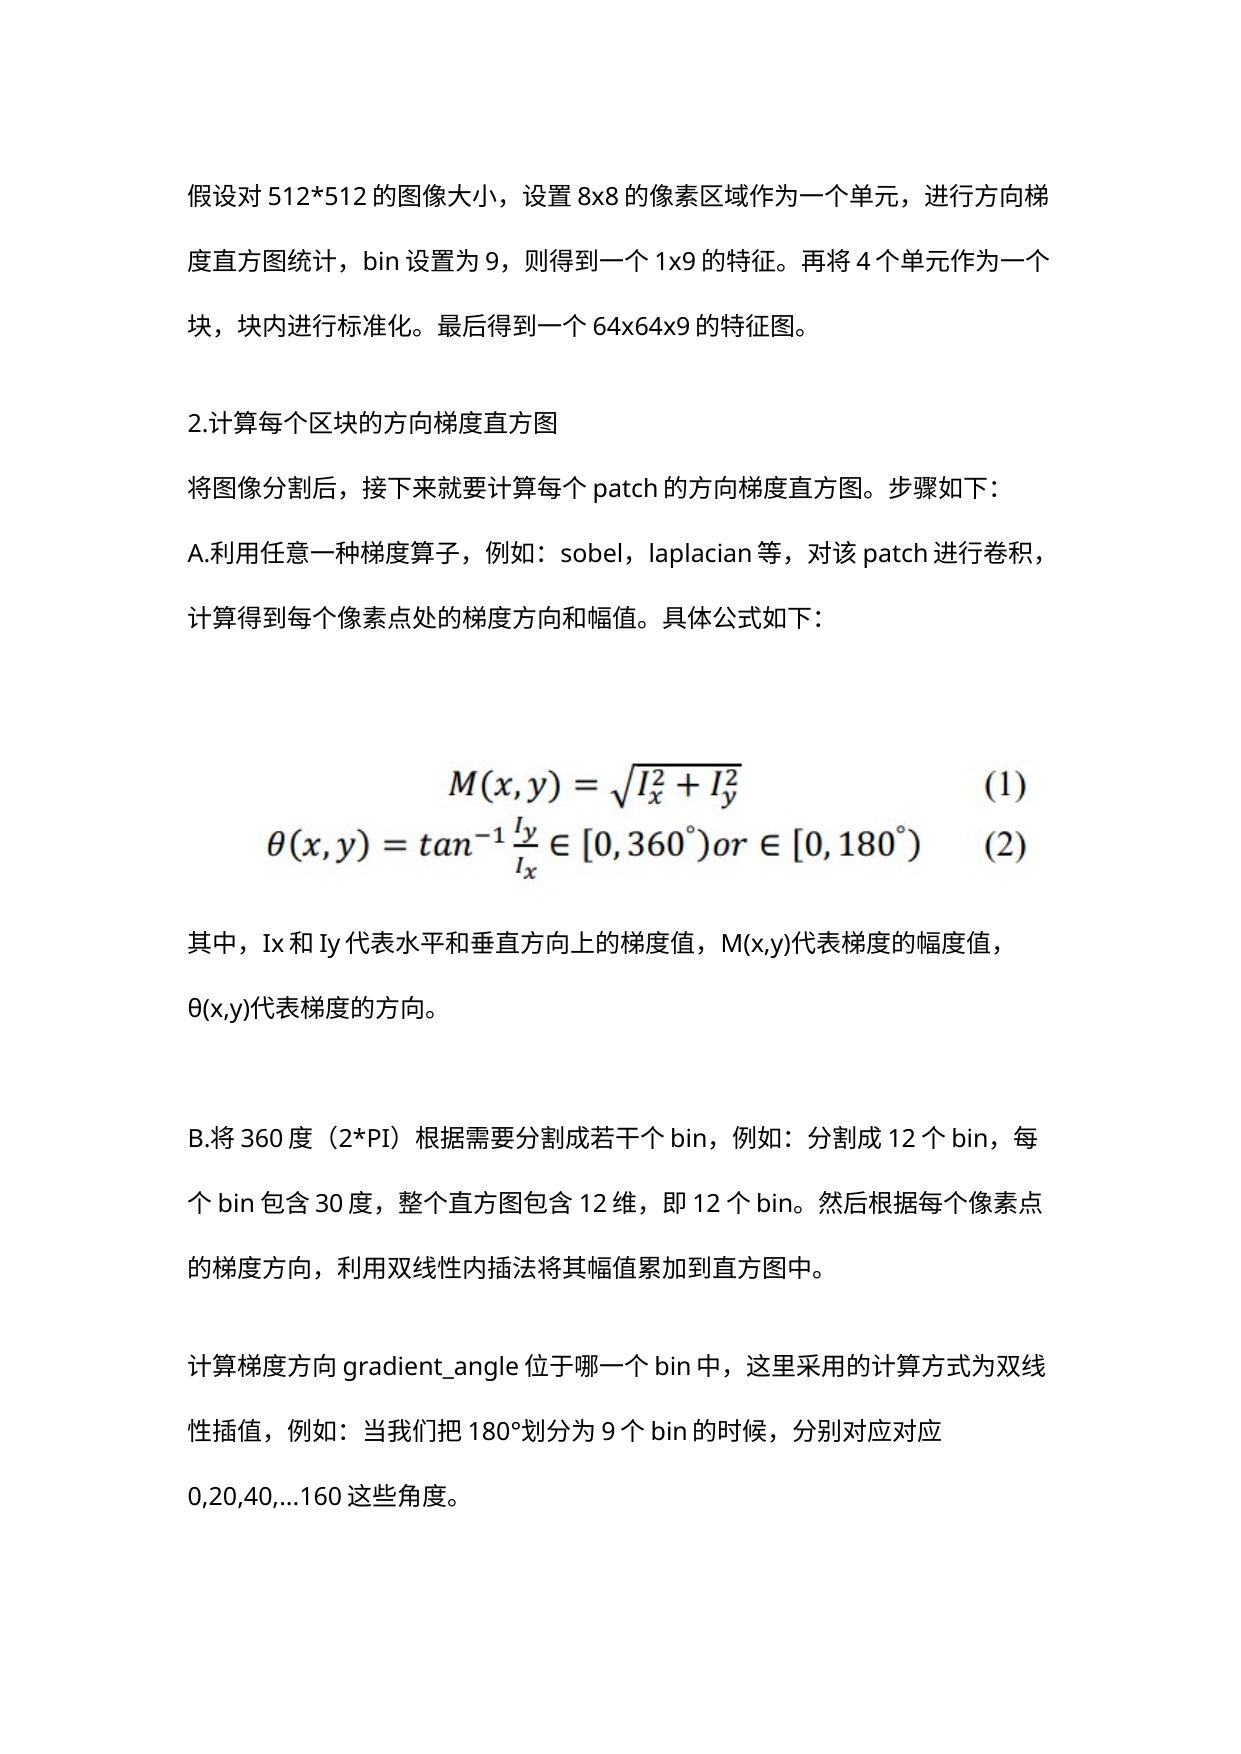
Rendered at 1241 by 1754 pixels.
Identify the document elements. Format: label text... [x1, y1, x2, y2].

text 2.计算每个区块的方向梯度直方图 [187, 389, 1053, 454]
text 将图像分割后，接下来就要计算每个patch的方向梯度直方图。步骤如下： [187, 454, 1053, 519]
picture [187, 715, 1053, 909]
text A.利用任意一种梯度算子，例如：sobel，laplacian等，对该patch进行卷积，计算得到每个像素点处的梯度方向和幅值。具体公式如下： [187, 519, 1053, 649]
text 假设对512*512的图像大小，设置8x8的像素区域作为一个单元，进行方向梯度直方图统计，bin设置为9，则得到一个1x9的特征。再将4个单元作为一个块，块内进行标准化。最后得到一个64x64x9的特征图。 [187, 162, 1053, 357]
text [187, 1332, 1053, 1527]
text B.将360度（2*PI）根据需要分割成若干个bin，例如：分割成12个bin，每个bin包含30度，整个直方图包含12维，即12个bin。然后根据每个像素点的梯度方向，利用双线性内插法将其幅值累加到直方图中。 [187, 1104, 1053, 1299]
text 其中，Ix和Iy代表水平和垂直方向上的梯度值，M(x,y)代表梯度的幅度值，θ(x,y)代表梯度的方向。 [187, 909, 1053, 1039]
